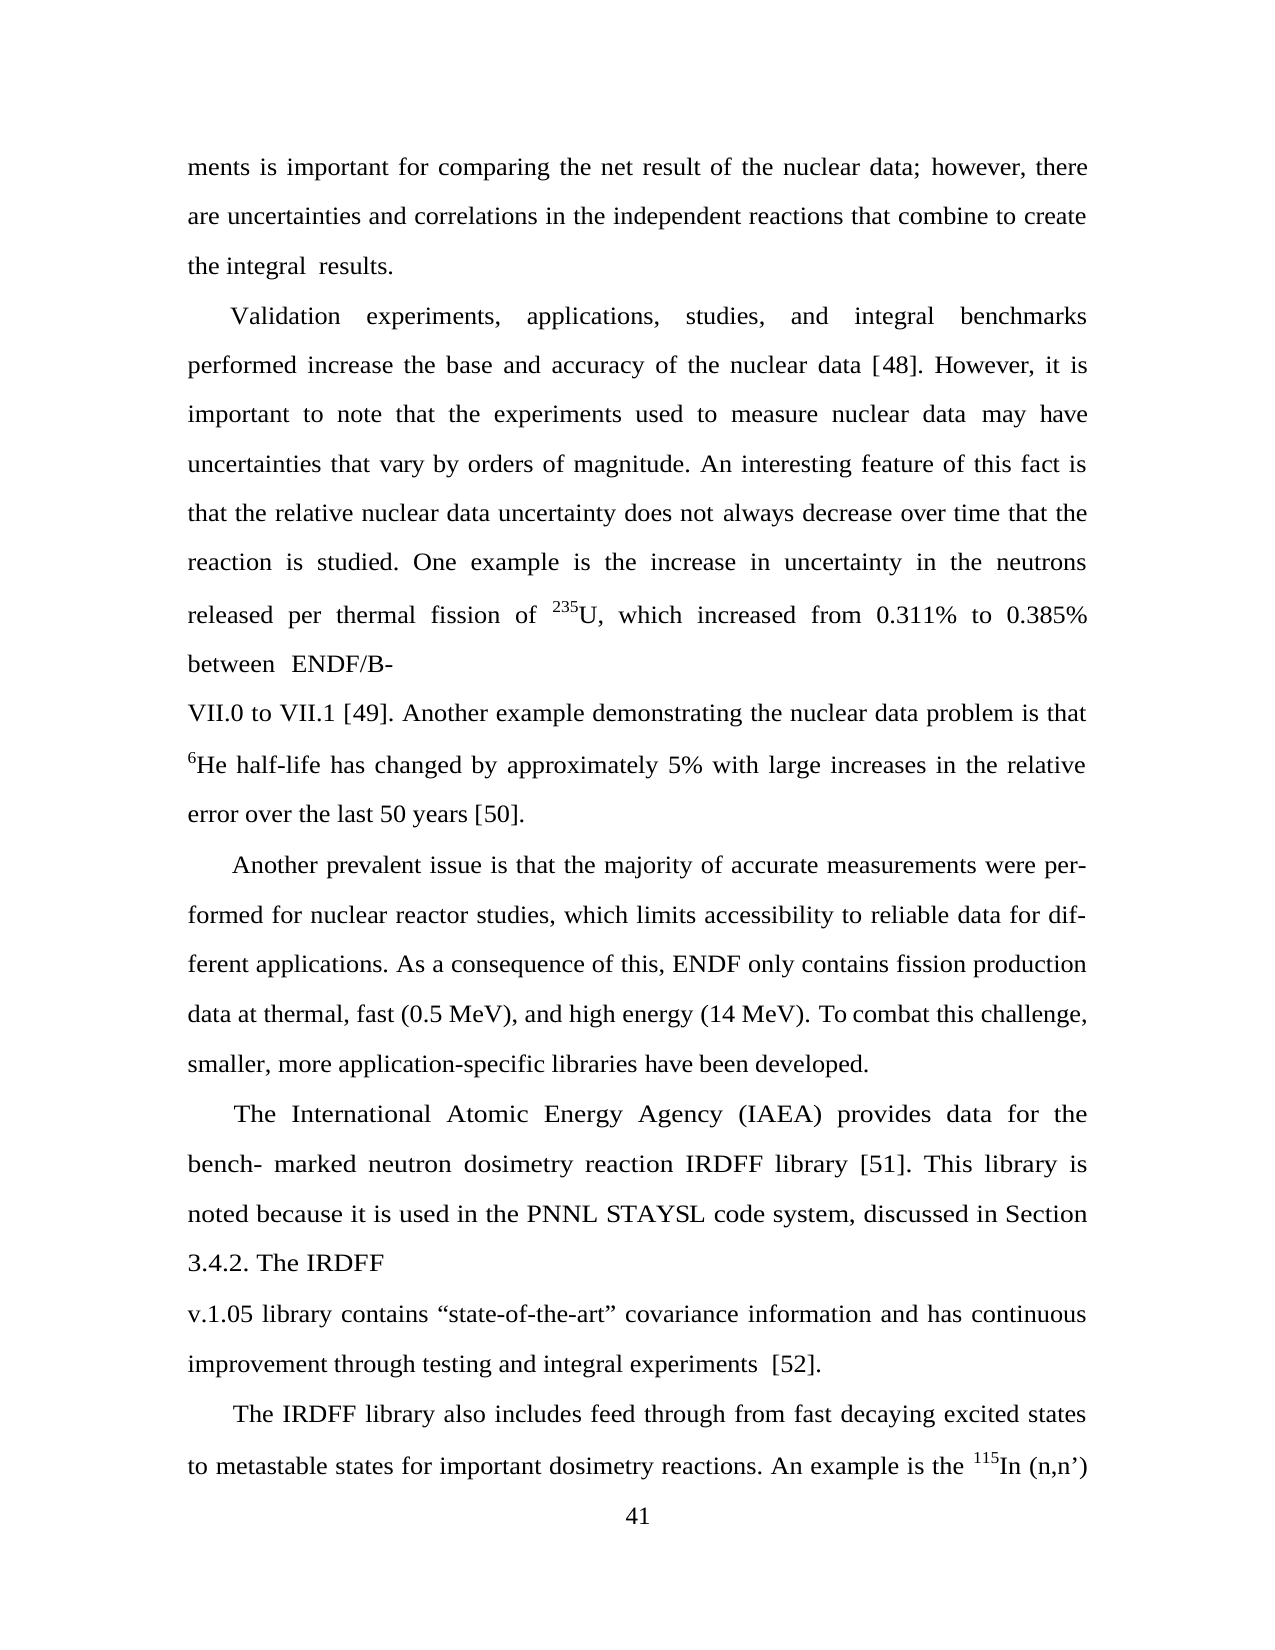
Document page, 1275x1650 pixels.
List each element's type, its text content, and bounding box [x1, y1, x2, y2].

text The International Atomic Energy Agency (IAEA) provides data for the bench- marked neutron dosimetry reaction IRDFF library [51]. This library is noted because it is used in the PNNL STAYSL code system, discussed in Section 3.4.2. The IRDFF [187, 1099, 1088, 1277]
text ments is important for comparing the net result of the nuclear data; however, there are uncertainties and correlations in the independent reactions that combine to create the integral results. [187, 152, 1088, 280]
text VII.0 to VII.1 [49]. Another example demonstrating the nuclear data problem is that 6He half-life has changed by approximately 5% with large increases in the relative error over the last 50 years [50]. [187, 698, 1088, 828]
text Another prevalent issue is that the majority of accurate measurements were per- formed for nuclear reactor studies, which limits accessibility to reliable data for dif- ferent applications. As a consequence of this, ENDF only contains fission production data at thermal, fast (0.5 MeV), and high energy (14 MeV). To combat this challenge, smaller, more application-specific libraries have been developed. [187, 850, 1088, 1078]
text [187, 1399, 1088, 1480]
text v.1.05 library contains “state-of-the-art” covariance information and has continuous improvement through testing and integral experiments [52]. [187, 1299, 1088, 1377]
text Validation experiments, applications, studies, and integral benchmarks performed increase the base and accuracy of the nuclear data [48]. However, it is important to note that the experiments used to measure nuclear data may have uncertainties that vary by orders of magnitude. An interesting feature of this fact is that the relative nuclear data uncertainty does not always decrease over time that the reaction is studied. One example is the increase in uncertainty in the neutrons released per thermal fission of 235U, which increased from 0.311% to 0.385% between ENDF/B- [187, 301, 1088, 677]
